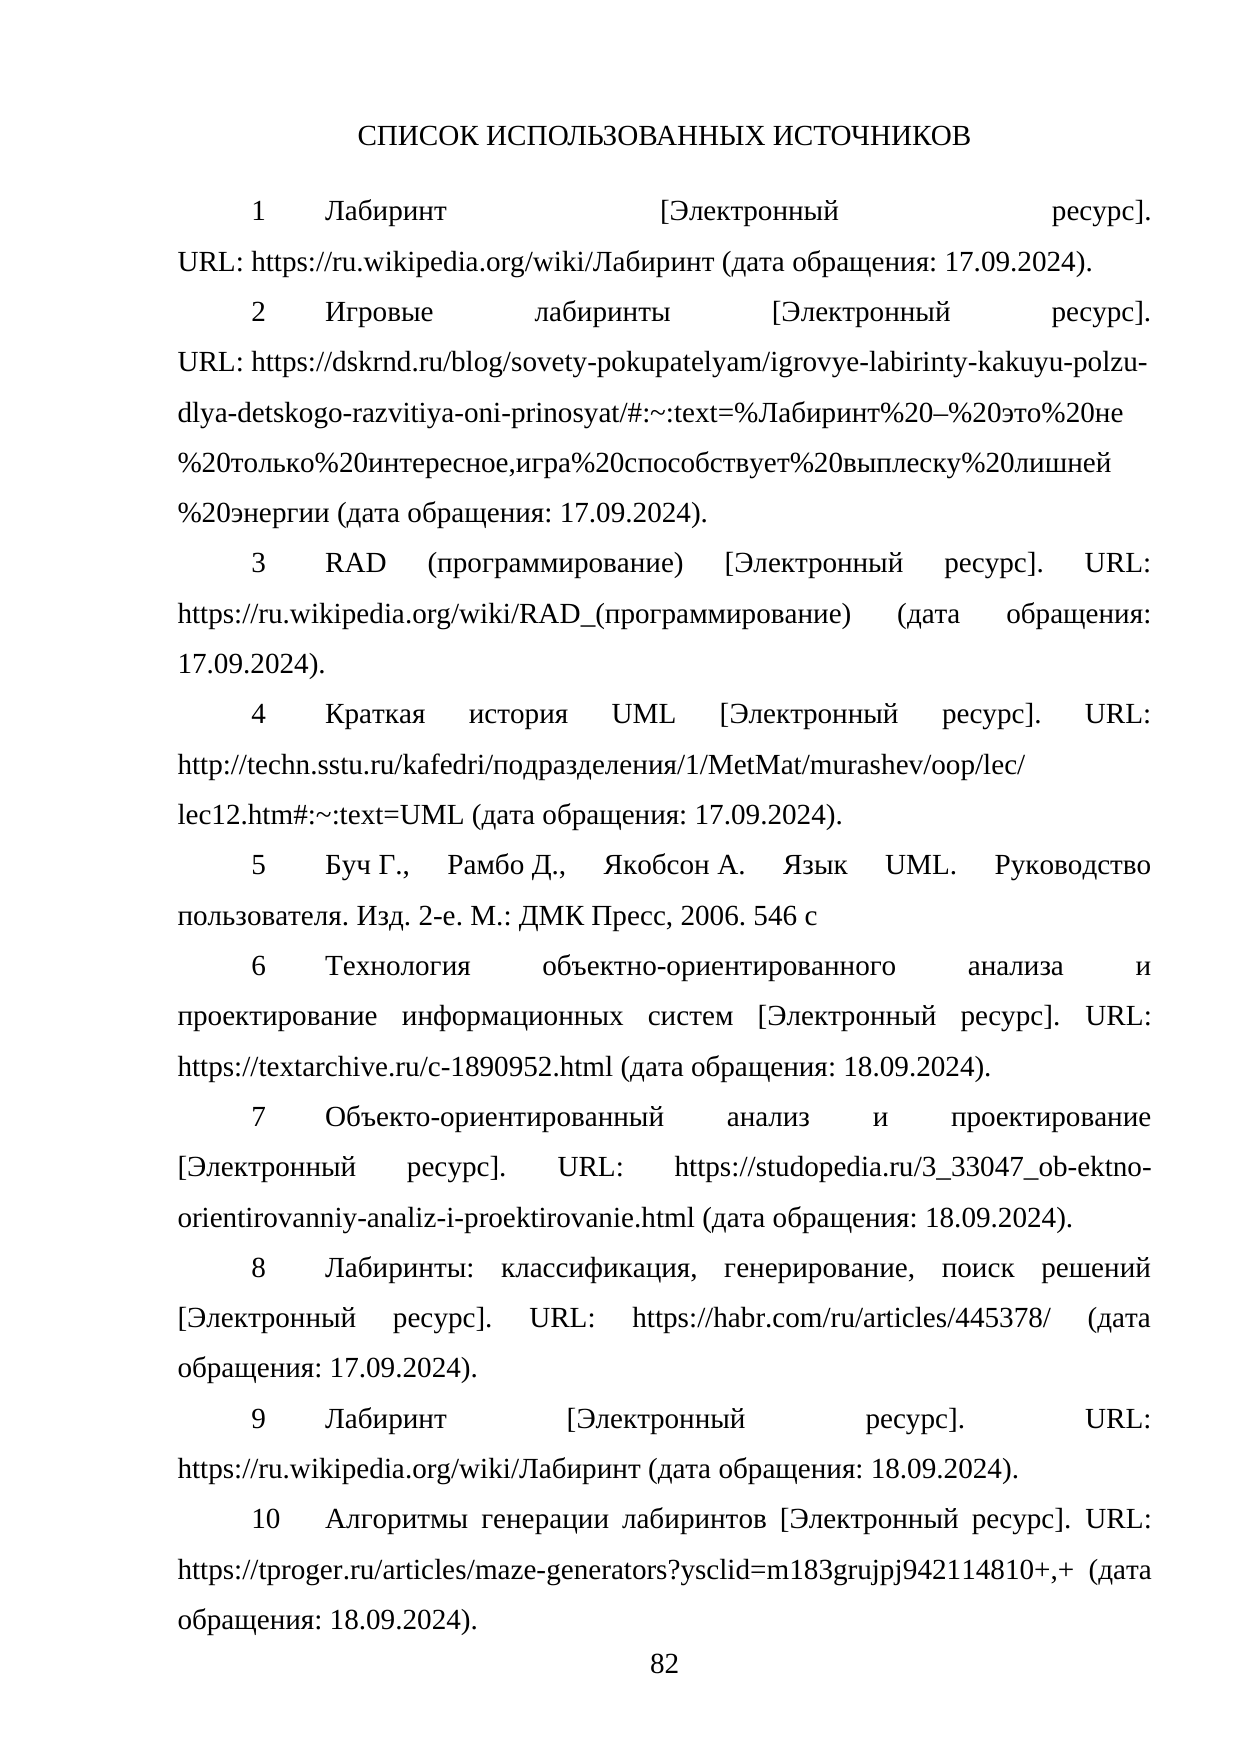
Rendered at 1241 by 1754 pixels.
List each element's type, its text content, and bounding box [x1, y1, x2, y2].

text Алгоритмы генерации лабиринтов [Электронный ресурс]. URL: https://tproger.ru/articles/maze-generators?ysclid=m183grujpj942114810+,+ (дата обращения: 18.09.2024). [177, 1502, 1152, 1636]
text Игровые лабиринты [Электронный ресурс]. URL: https://dskrnd.ru/blog/sovety-pokupatelyam/igrovye-labirinty-kakuyu-polzu-dlya-detskogo-razvitiya-oni-prinosyat/#:~:text=%Лабиринт%20–%20это%20не%20только%20интересное,игра%20способствует%20выплеску%20лишней%20энергии (дата обращения: 17.09.2024). [177, 294, 1152, 529]
text Лабиринты: классификация, генерирование, поиск решений [Электронный ресурс]. URL: https://habr.com/ru/articles/445378/ (дата обращения: 17.09.2024). [177, 1250, 1152, 1384]
text СПИСОК ИСПОЛЬЗОВАННЫХ ИСТОЧНИКОВ [177, 118, 1152, 152]
text RAD (программирование) [Электронный ресурс]. URL: https://ru.wikipedia.org/wiki/RAD_(программирование) (дата обращения: 17.09.2024). [177, 546, 1152, 680]
text Технология объектно-ориентированного анализа и проектирование информационных систем [Электронный ресурс]. URL: https://textarchive.ru/c-1890952.html (дата обращения: 18.09.2024). [177, 948, 1152, 1082]
text Лабиринт [Электронный ресурс]. URL: https://ru.wikipedia.org/wiki/Лабиринт (дата обращения: 17.09.2024). [177, 193, 1152, 277]
text Буч Г., Рамбо Д., Якобсон А. Язык UML. Руководство пользователя. Изд. 2-е. М.: ДМК Пресс, 2006. 546 с [177, 847, 1152, 931]
text Объекто-ориентированный анализ и проектирование [Электронный ресурс]. URL: https://studopedia.ru/3_33047_ob-ektno-orientirovanniy-analiz-i-proektirovanie.html (дата обращения: 18.09.2024). [177, 1099, 1152, 1233]
text Лабиринт [Электронный ресурс]. URL: https://ru.wikipedia.org/wiki/Лабиринт (дата обращения: 18.09.2024). [177, 1401, 1152, 1485]
text Краткая история UML [Электронный ресурс]. URL: http://techn.sstu.ru/kafedri/подразделения/1/MetMat/murashev/oop/lec/lec12.htm#:~:text=UML (дата обращения: 17.09.2024). [177, 697, 1152, 831]
